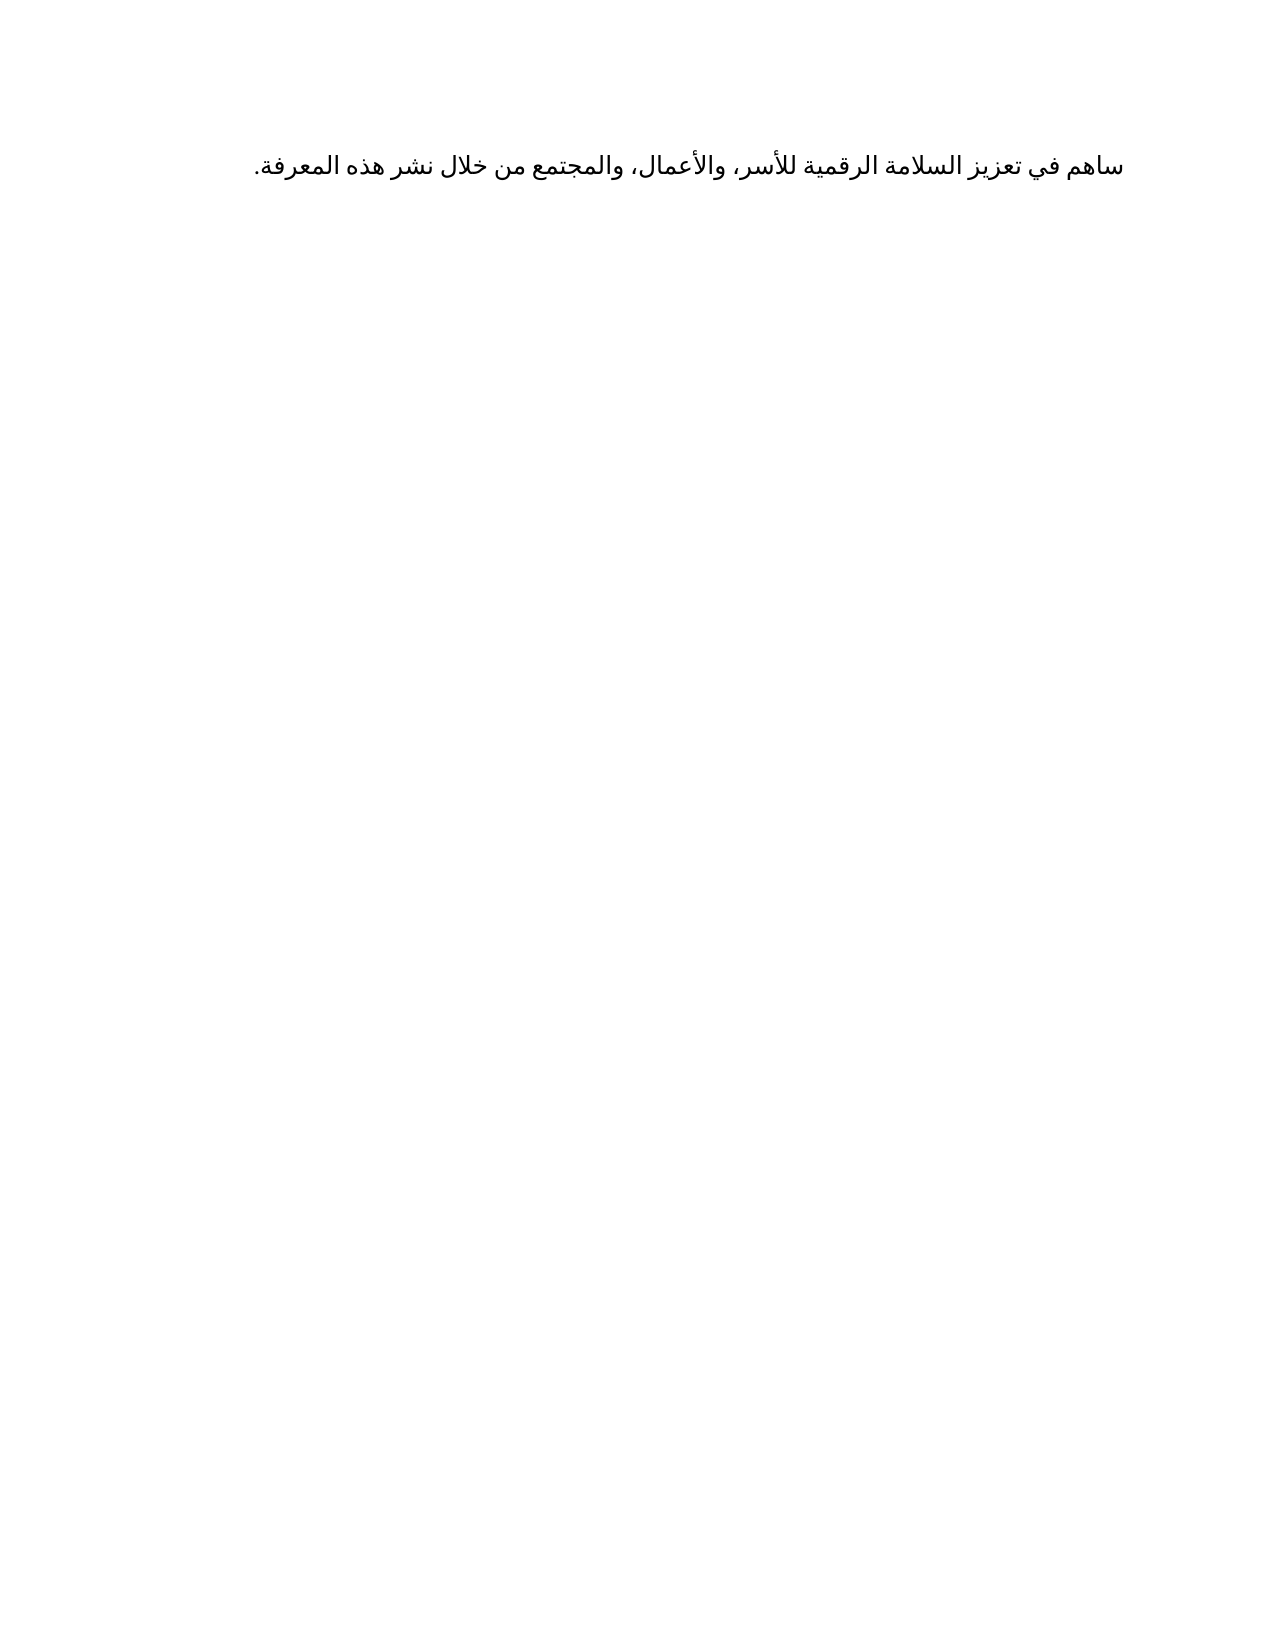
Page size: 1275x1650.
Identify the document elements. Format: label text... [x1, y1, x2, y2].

text ساهم في تعزيز السلامة الرقمية للأسر، والأعمال، والمجتمع من خلال نشر هذه المعرفة. [150, 150, 1125, 181]
